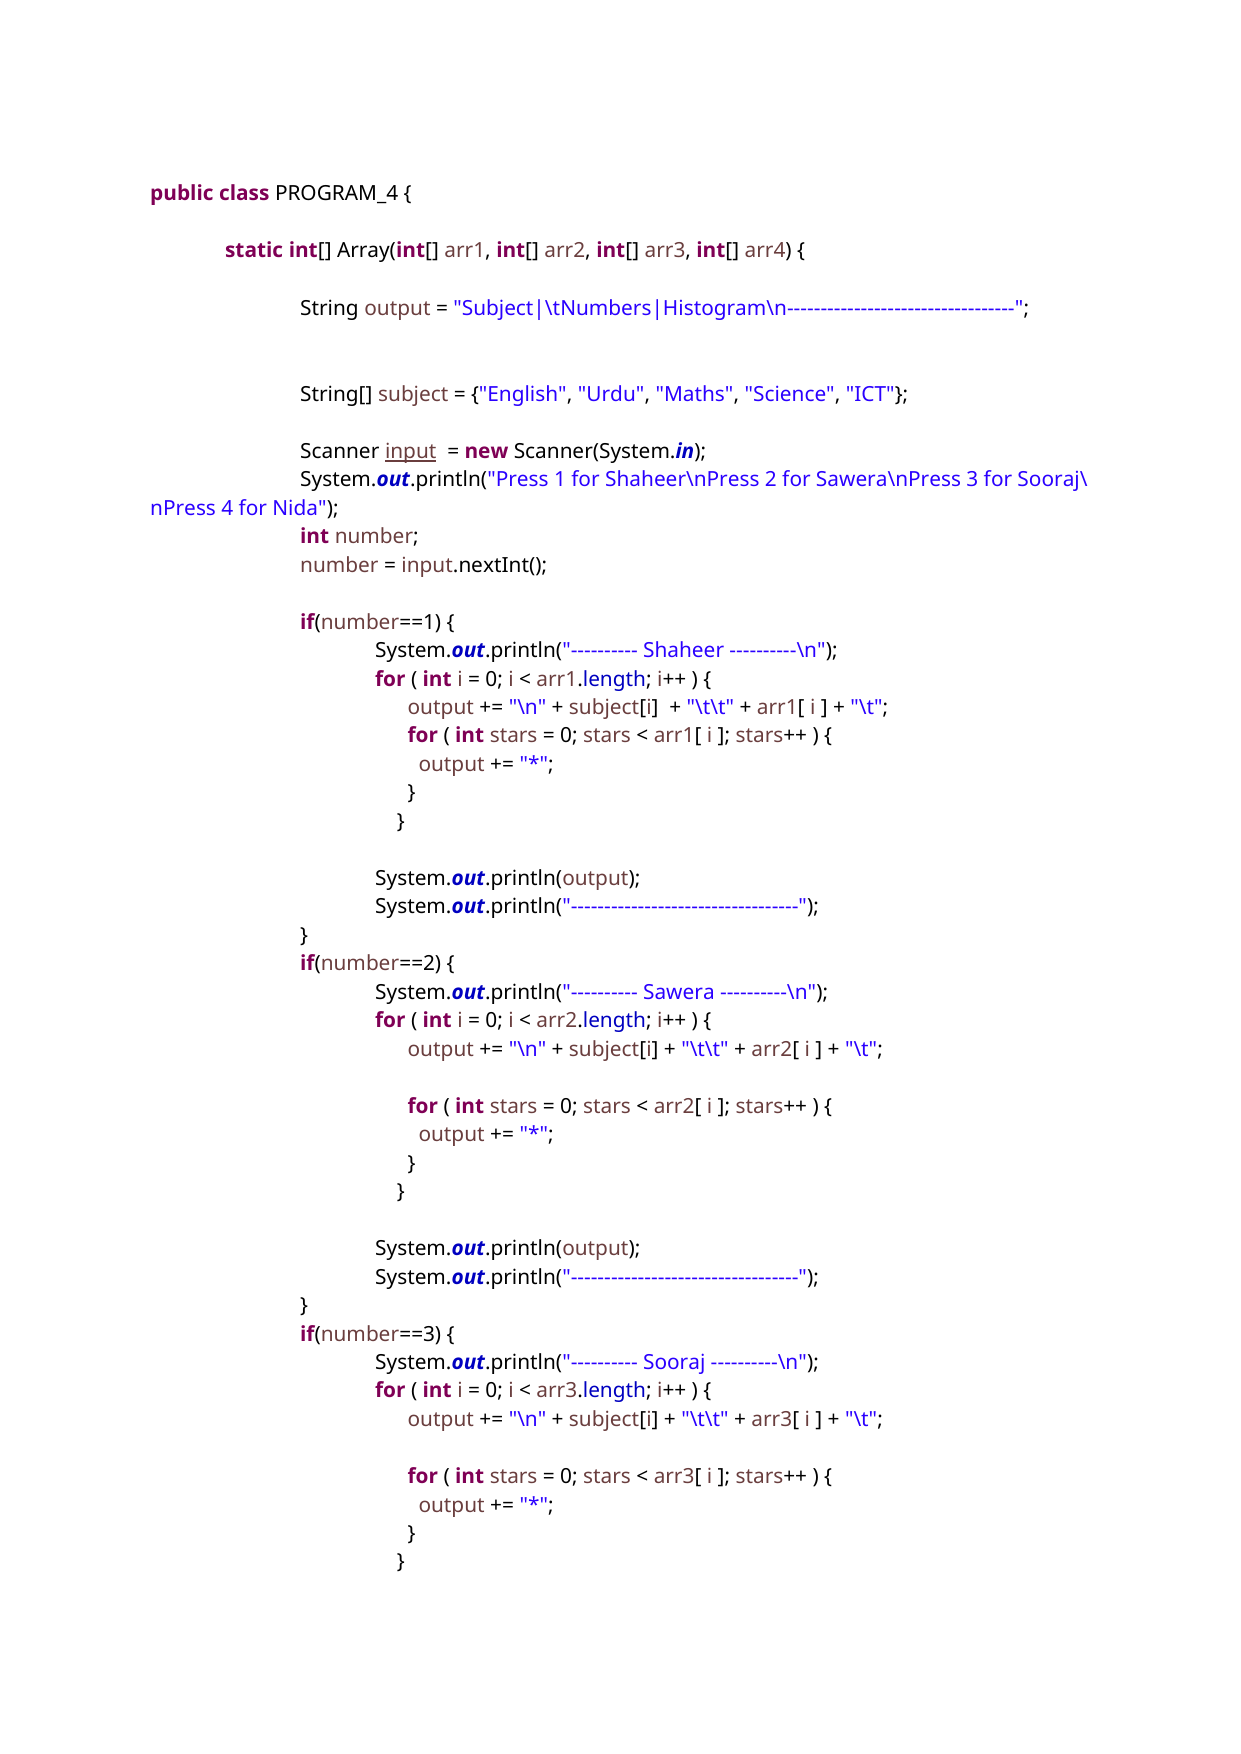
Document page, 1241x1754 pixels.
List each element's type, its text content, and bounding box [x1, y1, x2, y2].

text if(number==2) { [150, 948, 1090, 977]
text output += "*"; [150, 1490, 1090, 1518]
text System.out.println(output); [150, 1233, 1090, 1262]
text } [150, 777, 1090, 806]
text System.out.println("----------------------------------"); [150, 1262, 1090, 1290]
text } [150, 920, 1090, 948]
text output += "\n" + subject[i] + "\t\t" + arr3[ i ] + "\t"; [150, 1404, 1090, 1432]
text static int[] Array(int[] arr1, int[] arr2, int[] arr3, int[] arr4) { [150, 236, 1090, 264]
text for ( int stars = 0; stars < arr2[ i ]; stars++ ) { [150, 1091, 1090, 1119]
text for ( int i = 0; i < arr1.length; i++ ) { [150, 664, 1090, 692]
text System.out.println("Press 1 for Shaheer\nPress 2 for Sawera\nPress 3 for Sooraj\nPress 4 for Nida"); [150, 464, 1090, 521]
text for ( int stars = 0; stars < arr1[ i ]; stars++ ) { [150, 721, 1090, 749]
text output += "\n" + subject[i] + "\t\t" + arr1[ i ] + "\t"; [150, 692, 1090, 721]
text output += "\n" + subject[i] + "\t\t" + arr2[ i ] + "\t"; [150, 1034, 1090, 1062]
text System.out.println("---------- Sawera ----------\n"); [150, 977, 1090, 1005]
text } [150, 1290, 1090, 1319]
text for ( int i = 0; i < arr2.length; i++ ) { [150, 1005, 1090, 1034]
text } [150, 1148, 1090, 1176]
text System.out.println("---------- Shaheer ----------\n"); [150, 635, 1090, 664]
text public class PROGRAM_4 { [150, 178, 1090, 207]
text } [150, 1176, 1090, 1205]
text Scanner input = new Scanner(System.in); [150, 436, 1090, 464]
text int number; [150, 521, 1090, 550]
text String output = "Subject|\tNumbers|Histogram\n----------------------------------"; [150, 293, 1090, 321]
text output += "*"; [150, 1119, 1090, 1148]
text if(number==1) { [150, 607, 1090, 635]
text } [150, 1518, 1090, 1547]
text for ( int stars = 0; stars < arr3[ i ]; stars++ ) { [150, 1461, 1090, 1490]
text if(number==3) { [150, 1319, 1090, 1347]
text output += "*"; [150, 749, 1090, 777]
text System.out.println("----------------------------------"); [150, 892, 1090, 920]
text System.out.println("---------- Sooraj ----------\n"); [150, 1347, 1090, 1376]
text for ( int i = 0; i < arr3.length; i++ ) { [150, 1376, 1090, 1404]
text System.out.println(output); [150, 863, 1090, 892]
text String[] subject = {"English", "Urdu", "Maths", "Science", "ICT"}; [150, 379, 1090, 407]
text } [150, 806, 1090, 834]
text } [150, 1547, 1090, 1575]
text number = input.nextInt(); [150, 550, 1090, 578]
